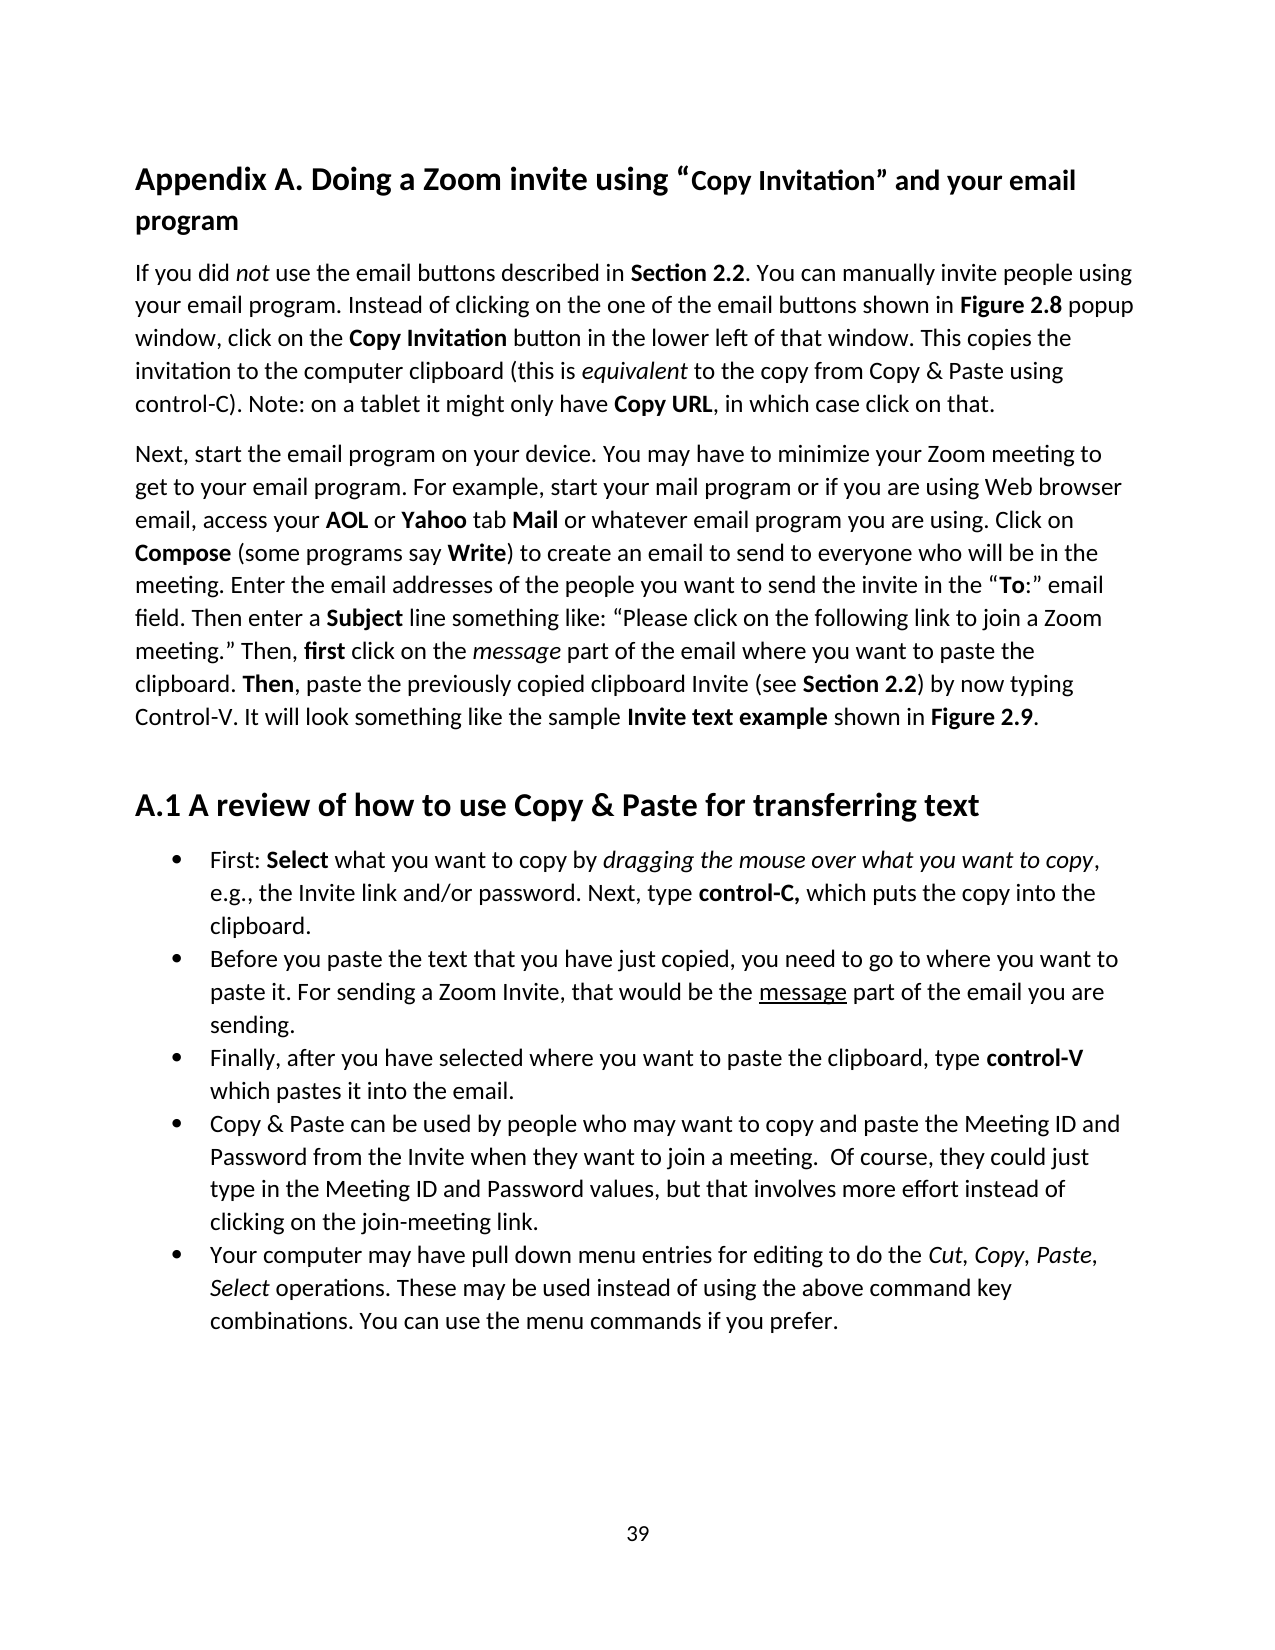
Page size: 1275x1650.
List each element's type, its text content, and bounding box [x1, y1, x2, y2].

text Next, start the email program on your device. You may have to minimize your Zoom meeting to get to your email program. For example, start your mail program or if you are using Web browser email, access your AOL or Yahoo tab Mail or whatever email program you are using. Click on Compose (some programs say Write) to create an email to send to everyone who will be in the meeting. Enter the email addresses of the people you want to send the invite in the “To:” email field. Then enter a Subject line something like: “Please click on the following link to join a Zoom meeting.” Then, first click on the message part of the email where you want to paste the clipboard. Then, paste the previously copied clipboard Invite (see Section 2.2) by now typing Control-V. It will look something like the sample Invite text example shown in Figure 2.9. [135, 438, 1140, 732]
list Finally, after you have selected where you want to paste the clipboard, type control-V which pastes it into the email. [172, 1042, 1140, 1105]
list Copy & Paste can be used by people who may want to copy and paste the Meeting ID and Password from the Invite when they want to join a meeting. Of course, they could just type in the Meeting ID and Password values, but that involves more effort instead of clicking on the join-meeting link. [172, 1108, 1140, 1237]
list Your computer may have pull down menu entries for editing to do the Cut, Copy, Paste, Select operations. These may be used instead of using the above command key combinations. You can use the menu commands if you prefer. [172, 1239, 1140, 1336]
text If you did not use the email buttons described in Section 2.2. You can manually invite people using your email program. Instead of clicking on the one of the email buttons shown in Figure 2.8 popup window, click on the Copy Invitation button in the lower left of that window. This copies the invitation to the computer clipboard (this is equivalent to the copy from Copy & Paste using control-C). Note: on a tablet it might only have Copy URL, in which case click on that. [135, 257, 1140, 419]
text A.1 A review of how to use Copy & Paste for transferring text [135, 784, 1140, 824]
text Appendix A. Doing a Zoom invite using “Copy Invitation” and your email program [135, 158, 1140, 237]
list First: Select what you want to copy by dragging the mouse over what you want to copy, e.g., the Invite link and/or password. Next, type control-C, which puts the copy into the clipboard. [172, 844, 1140, 941]
list Before you paste the text that you have just copied, you need to go to where you want to paste it. For sending a Zoom Invite, that would be the message part of the email you are sending. [172, 943, 1140, 1039]
